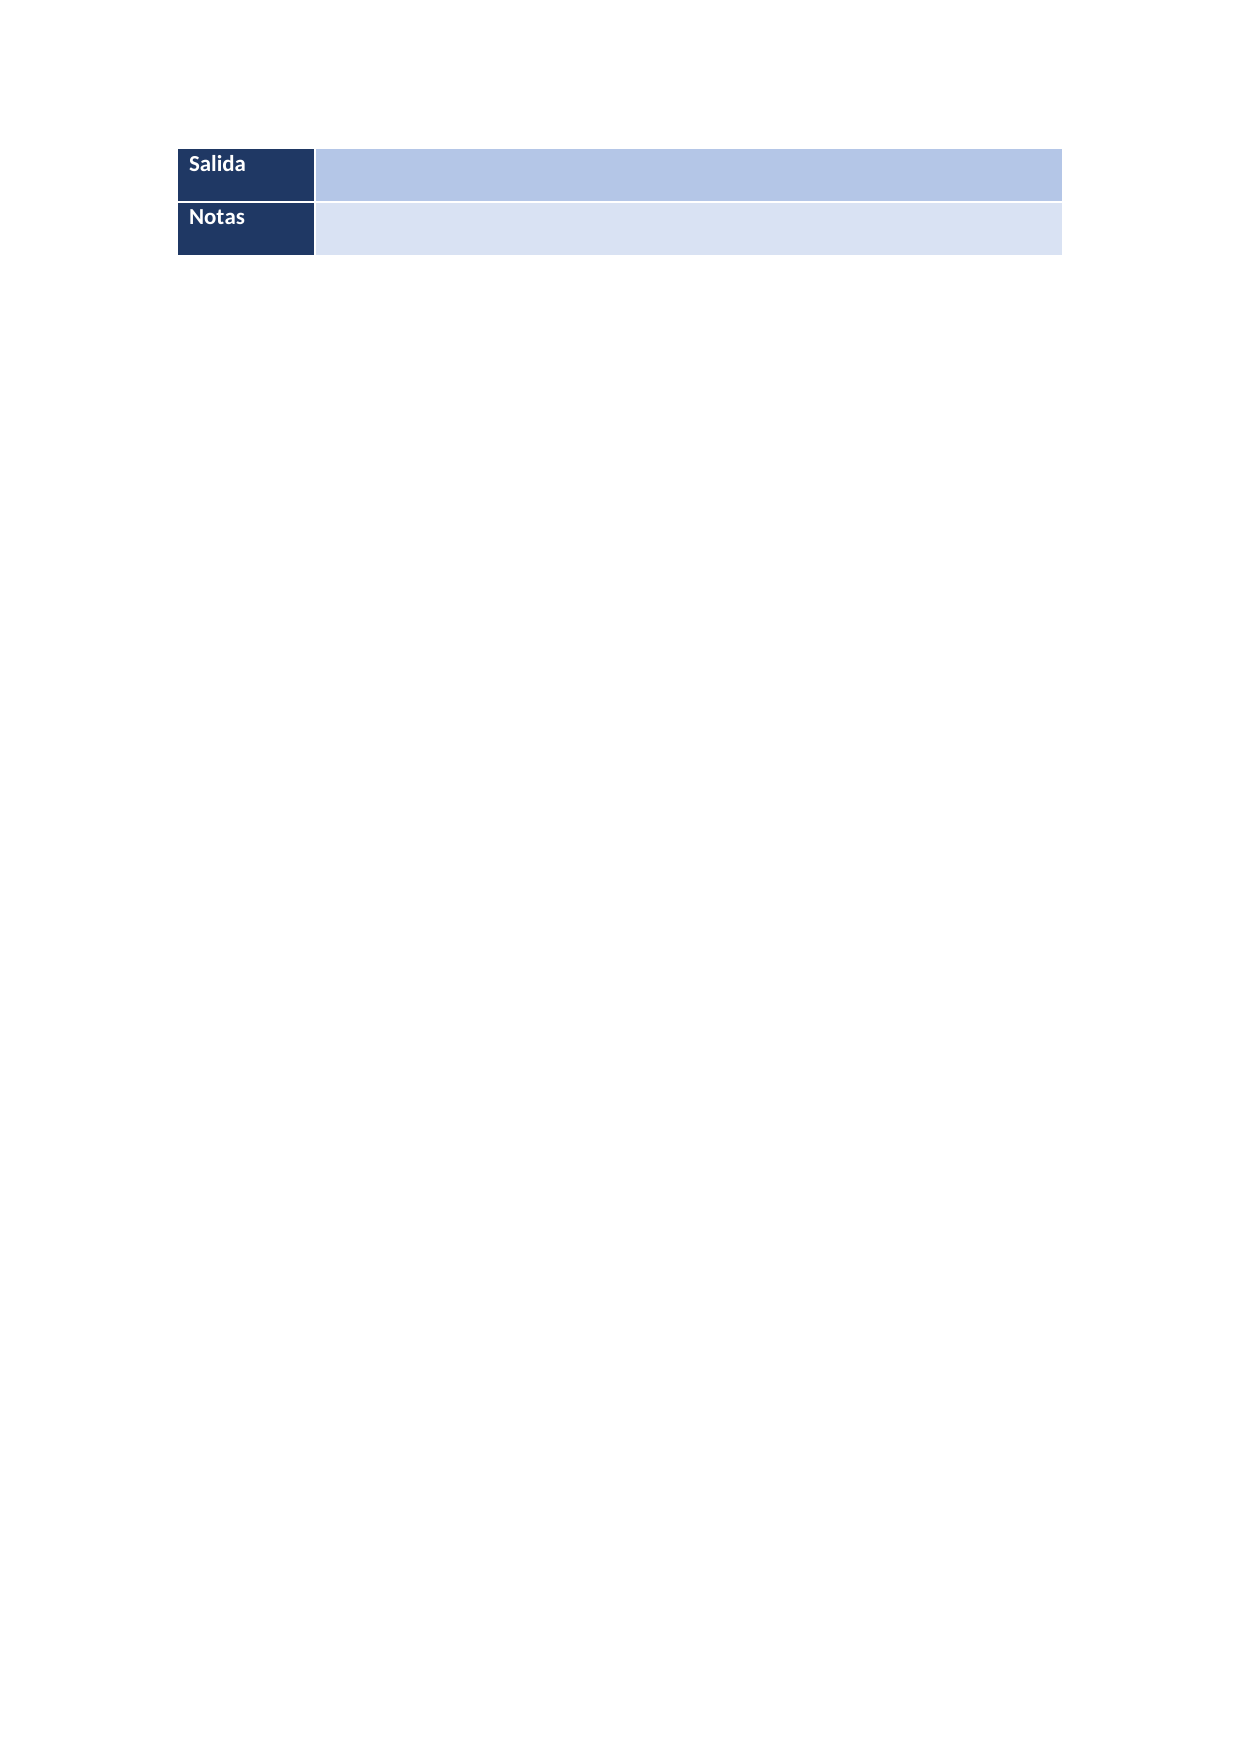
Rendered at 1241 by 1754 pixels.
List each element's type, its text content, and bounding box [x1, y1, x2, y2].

table_cell [316, 203, 1062, 255]
table_cell Notas [178, 203, 314, 255]
table_cell Salida [178, 149, 314, 201]
table_cell [316, 149, 1062, 201]
